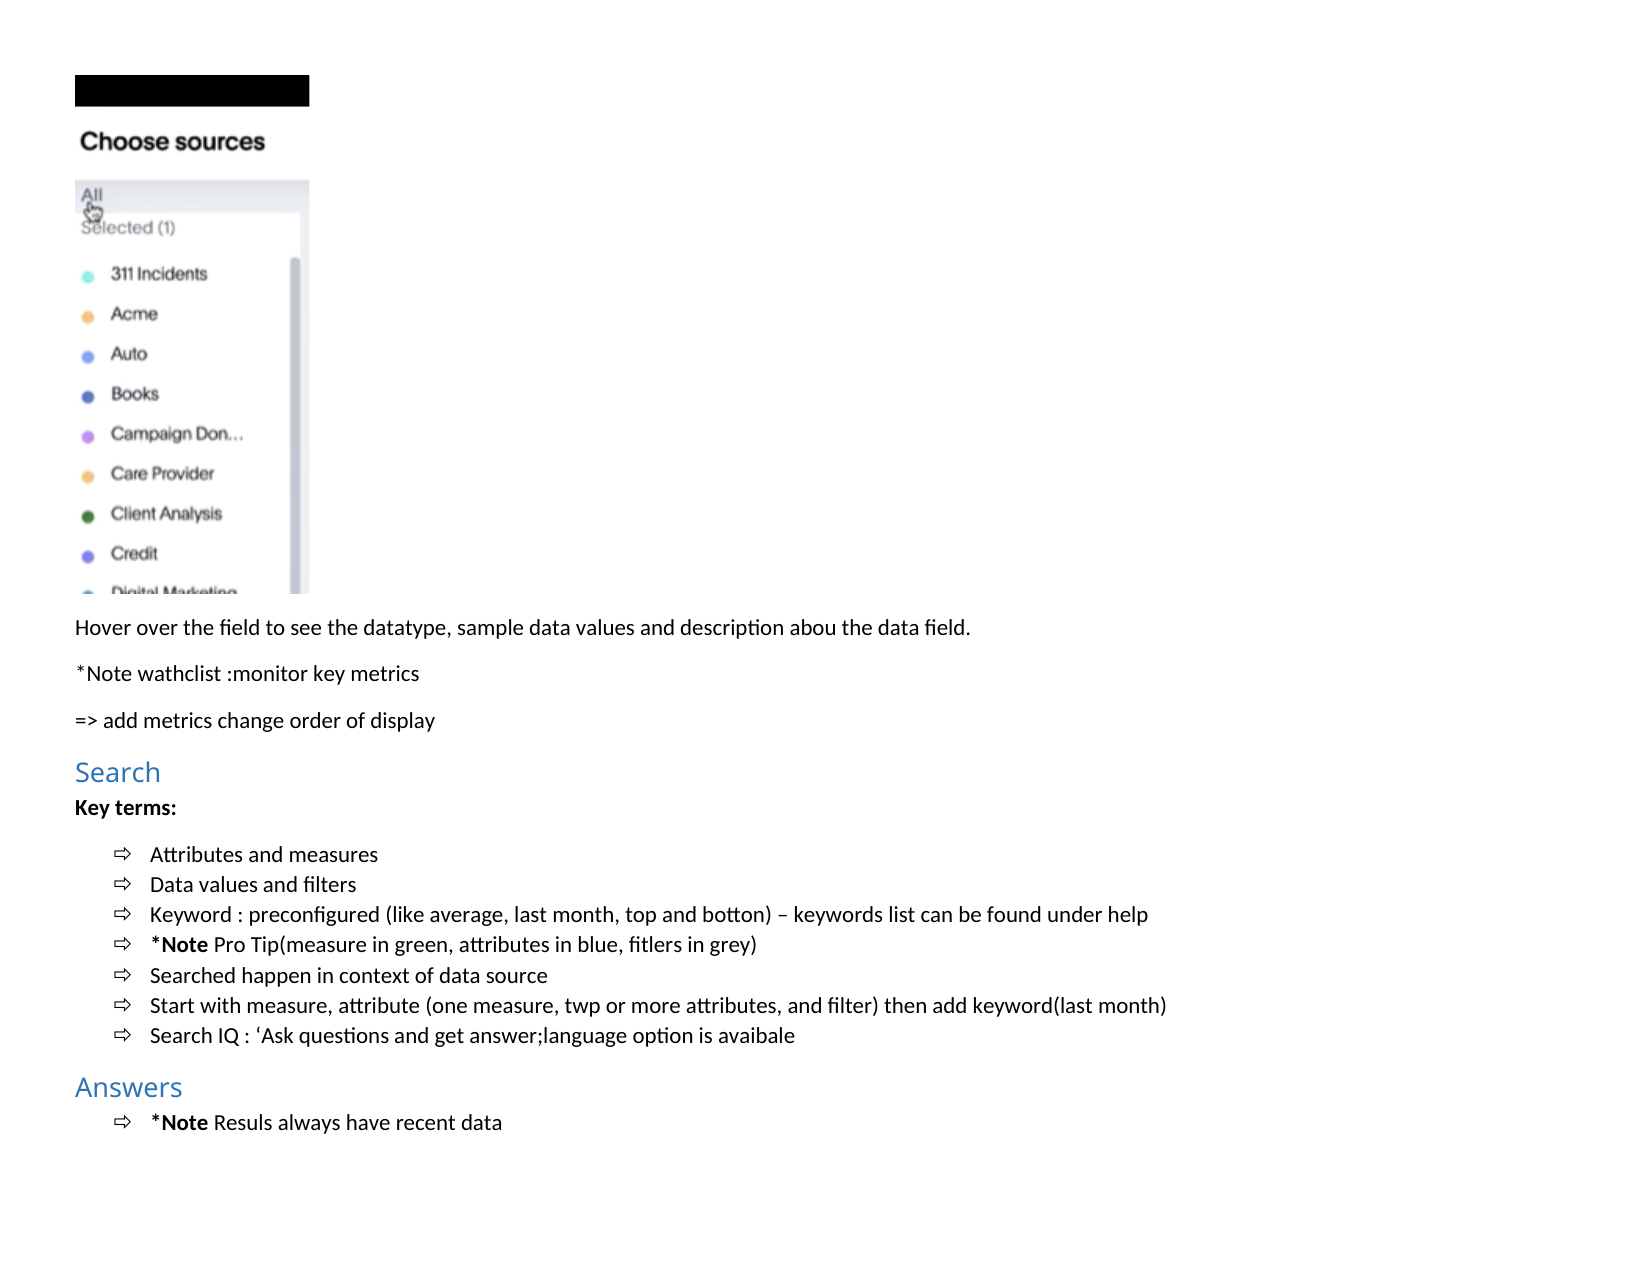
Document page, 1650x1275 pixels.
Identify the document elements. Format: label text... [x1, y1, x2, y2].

list *Note Pro Tip(measure in green, attributes in blue, fitlers in grey) [112, 931, 1575, 958]
list Keyword : preconfigured (like average, last month, top and botton) – keywords list can be found under help [112, 900, 1575, 928]
text => add metrics change order of display [75, 706, 1575, 734]
list Searched happen in context of data source [112, 961, 1575, 989]
list Start with measure, attribute (one measure, twp or more attributes, and filter) then add keyword(last month) [112, 991, 1575, 1019]
subtitle Search [75, 753, 1575, 790]
list Data values and filters [112, 870, 1575, 898]
list Attributes and measures [112, 840, 1575, 868]
text Hover over the field to see the datatype, sample data values and description abou the data field. [75, 613, 1575, 641]
list Search IQ : ‘Ask questions and get answer;language option is avaibale [112, 1021, 1575, 1049]
text Key terms: [75, 793, 1575, 821]
list *Note Resuls always have recent data [112, 1108, 1575, 1136]
picture [75, 75, 310, 594]
subtitle Answers [75, 1068, 1575, 1105]
text *Note wathclist :monitor key metrics [75, 659, 1575, 687]
